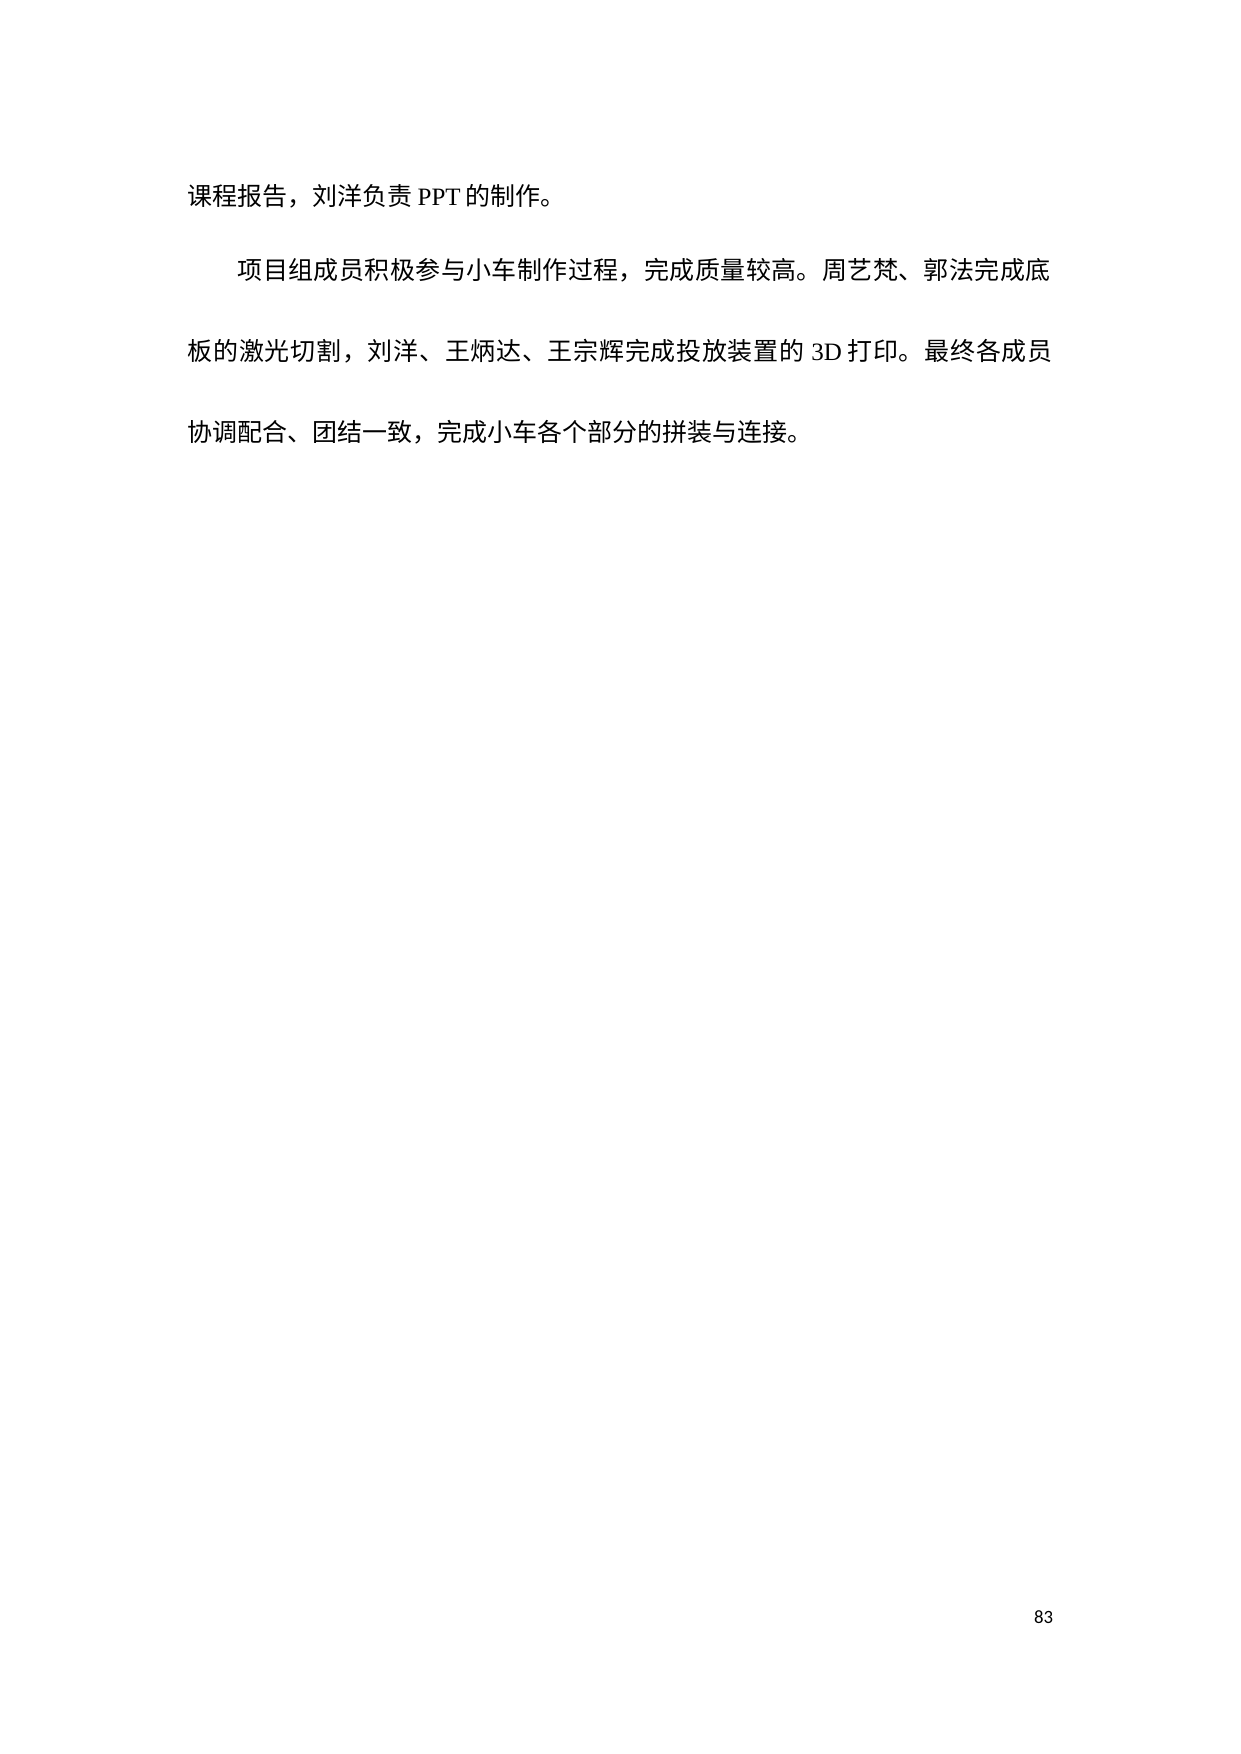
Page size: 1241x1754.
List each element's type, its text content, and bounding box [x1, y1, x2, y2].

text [187, 162, 1053, 227]
text 项目组成员积极参与小车制作过程，完成质量较高。周艺梵、郭法完成底板的激光切割，刘洋、王炳达、王宗辉完成投放装置的3D打印。最终各成员协调配合、团结一致，完成小车各个部分的拼装与连接。 [187, 236, 1053, 463]
